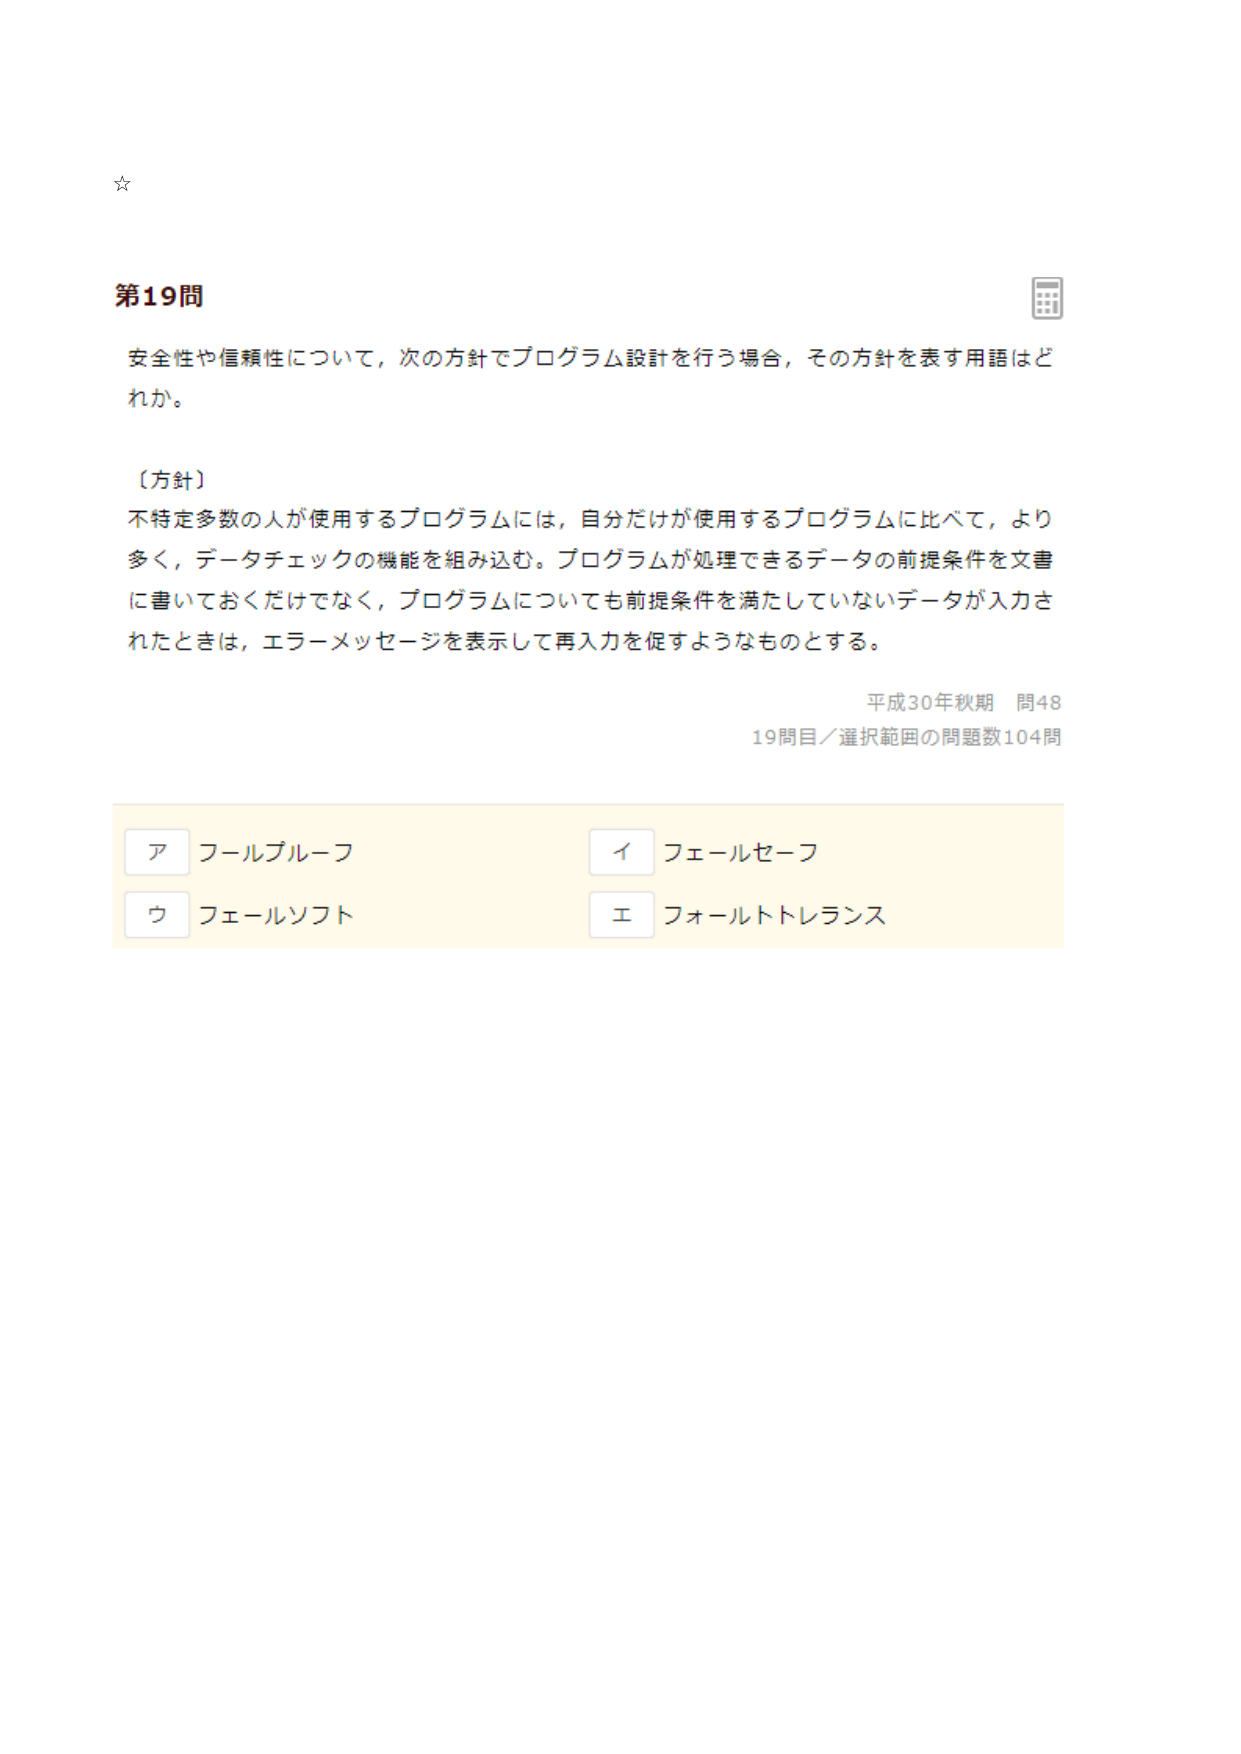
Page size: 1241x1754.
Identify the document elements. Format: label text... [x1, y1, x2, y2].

text ☆ [112, 164, 1128, 202]
picture [112, 277, 1065, 948]
